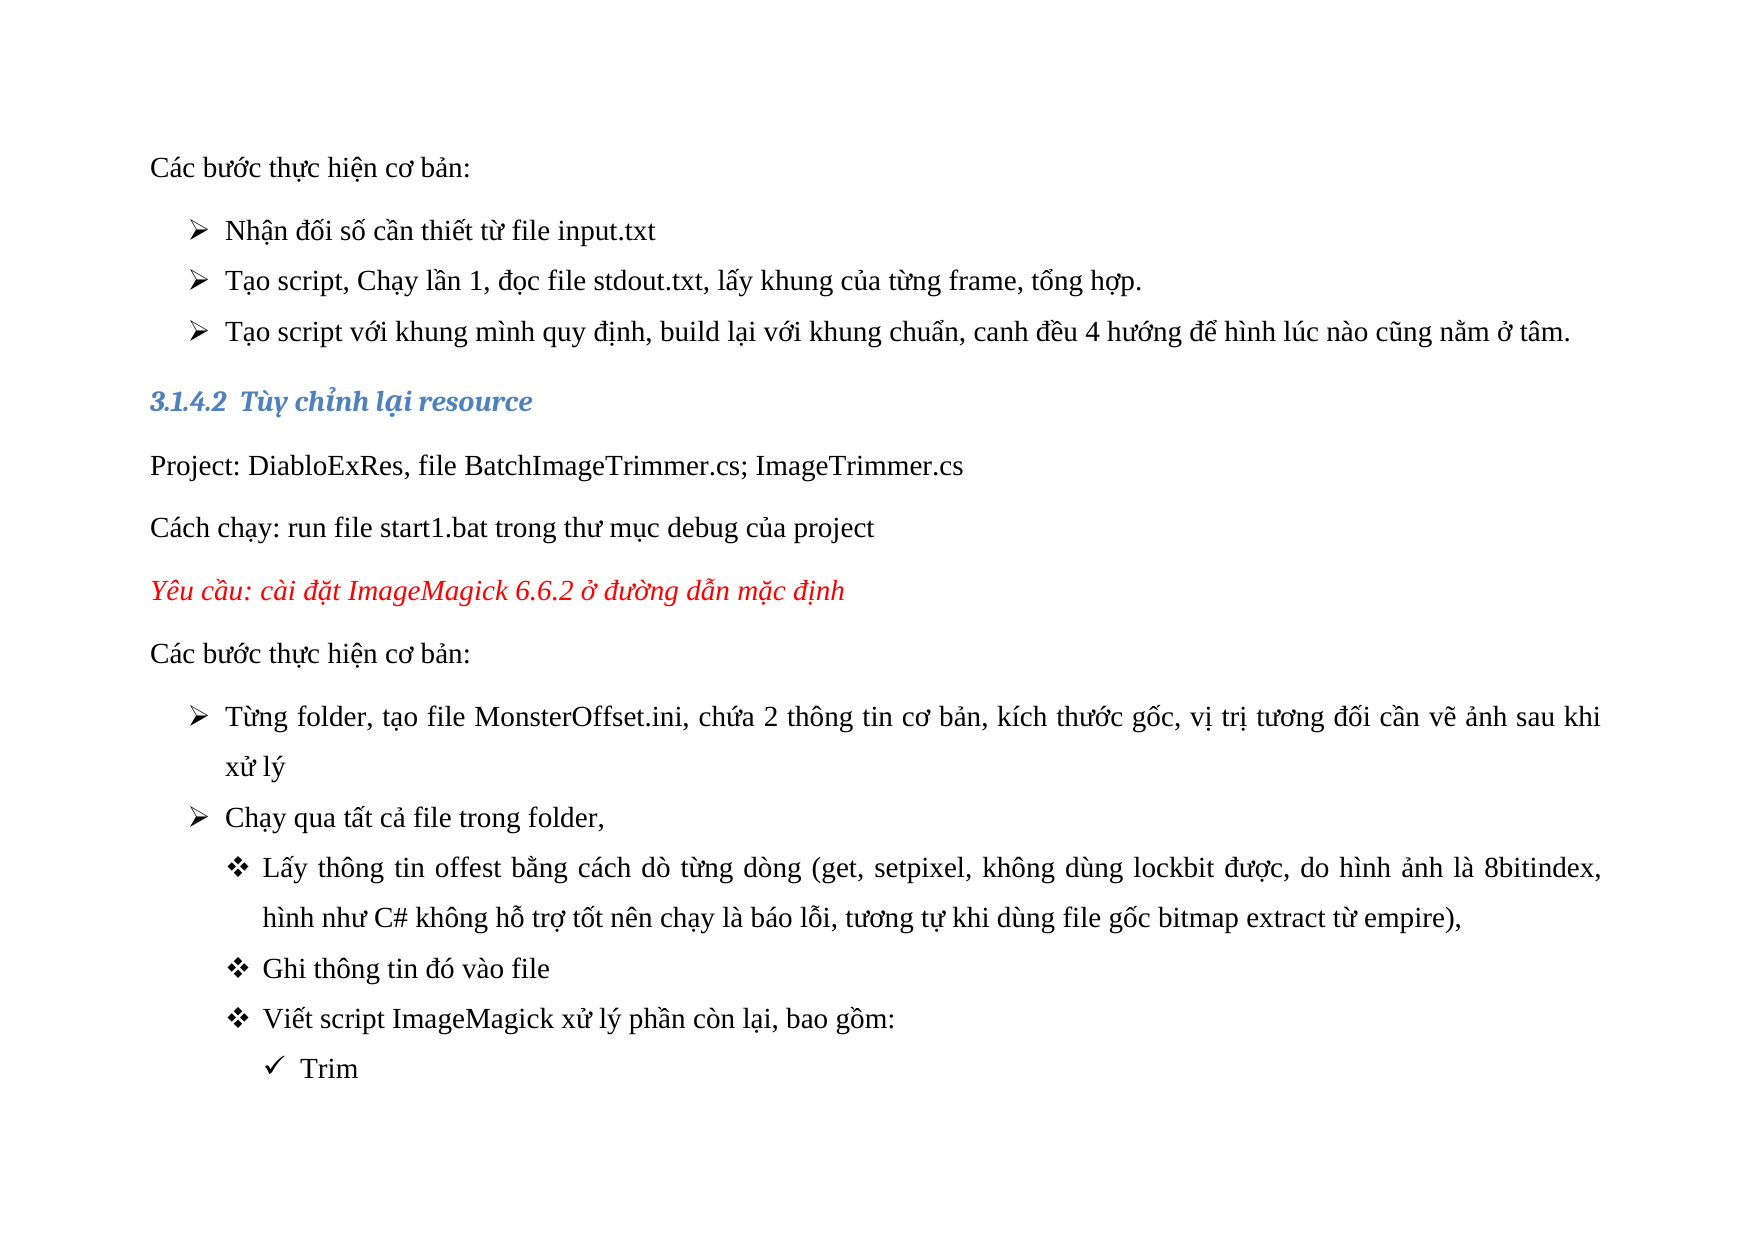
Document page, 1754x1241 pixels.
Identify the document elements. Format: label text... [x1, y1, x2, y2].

list Trim [262, 1052, 1604, 1085]
list Ghi thông tin đó vào file [225, 951, 1604, 984]
text Yêu cầu: cài đặt ImageMagick 6.6.2 ở đường dẫn mặc định [150, 573, 1604, 607]
list Tạo script, Chạy lần 1, đọc file stdout.txt, lấy khung của từng frame, tổng hợp. [187, 263, 1604, 297]
text Các bước thực hiện cơ bản: [150, 150, 1604, 183]
text Cách chạy: run file start1.bat trong thư mục debug của project [150, 511, 1604, 544]
text Các bước thực hiện cơ bản: [150, 636, 1604, 670]
list Lấy thông tin offest bằng cách dò từng dòng (get, setpixel, không dùng lockbit được, do hình ảnh là 8bitindex, hình như C# không hỗ trợ tốt nên chạy là báo lỗi, tương tự khi dùng file gốc bitmap extract từ empire), [225, 850, 1604, 934]
list Nhận đối số cần thiết từ file input.txt [187, 213, 1604, 246]
list Viết script ImageMagick xử lý phần còn lại, bao gồm: [225, 1001, 1604, 1035]
subtitle Tùy chỉnh lại resource [150, 385, 1604, 418]
list Từng folder, tạo file MonsterOffset.ini, chứa 2 thông tin cơ bản, kích thước gốc, vị trị tương đối cần vẽ ảnh sau khi xử lý [187, 699, 1604, 783]
text Project: DiabloExRes, file BatchImageTrimmer.cs; ImageTrimmer.cs [150, 448, 1604, 481]
list Chạy qua tất cả file trong folder, [187, 800, 1604, 833]
list Tạo script với khung mình quy định, build lại với khung chuẩn, canh đều 4 hướng để hình lúc nào cũng nằm ở tâm. [187, 314, 1604, 347]
